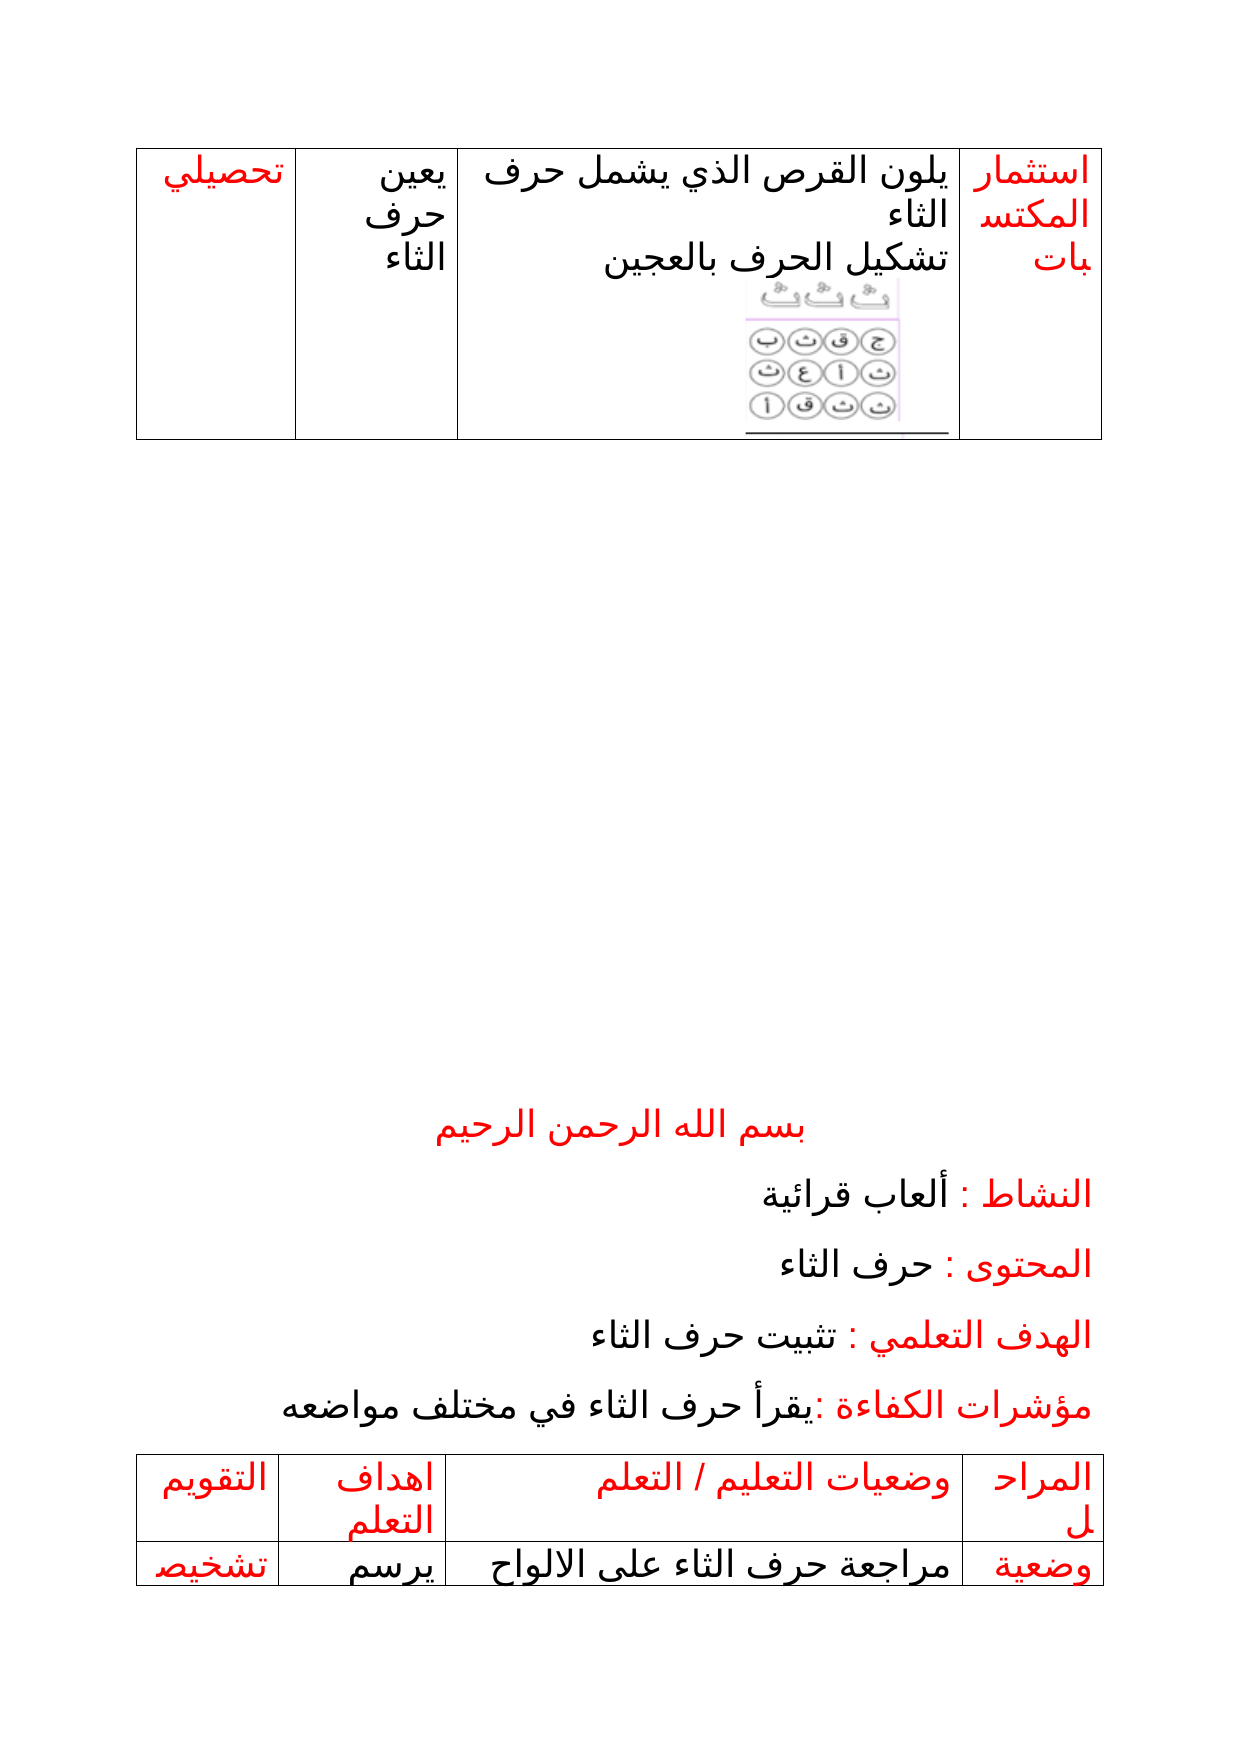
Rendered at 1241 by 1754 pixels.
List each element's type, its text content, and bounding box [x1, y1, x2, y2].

table_cell استثمار المكتسبات [960, 149, 1101, 439]
table_header المراحل [963, 1455, 1103, 1541]
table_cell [137, 1542, 278, 1585]
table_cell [446, 1542, 962, 1585]
table_cell تحصيلي [137, 149, 295, 439]
table_cell يلون القرص الذي يشمل حرف الثاء تشكيل الحرف بالعجين [458, 149, 959, 439]
text الهدف التعلمي : تثبيت حرف الثاء [148, 1313, 1093, 1356]
table_cell وضعية الانطلاق [963, 1542, 1103, 1585]
text النشاط : ألعاب قرائية [148, 1172, 1093, 1215]
table_cell يعين حرف الثاء [296, 149, 457, 439]
table_cell يرسم حرف الثاء [279, 1542, 445, 1585]
text مؤشرات الكفاءة :يقرأ حرف الثاء في مختلف مواضعه [148, 1383, 1093, 1427]
picture [745, 278, 949, 439]
table_header وضعيات التعليم / التعلم [446, 1455, 962, 1541]
text المحتوى : حرف الثاء [148, 1243, 1093, 1286]
table_header التقويم [137, 1455, 278, 1541]
text بسم الله الرحمن الرحيم [148, 1102, 1093, 1145]
table_header اهداف التعلم [279, 1455, 445, 1541]
